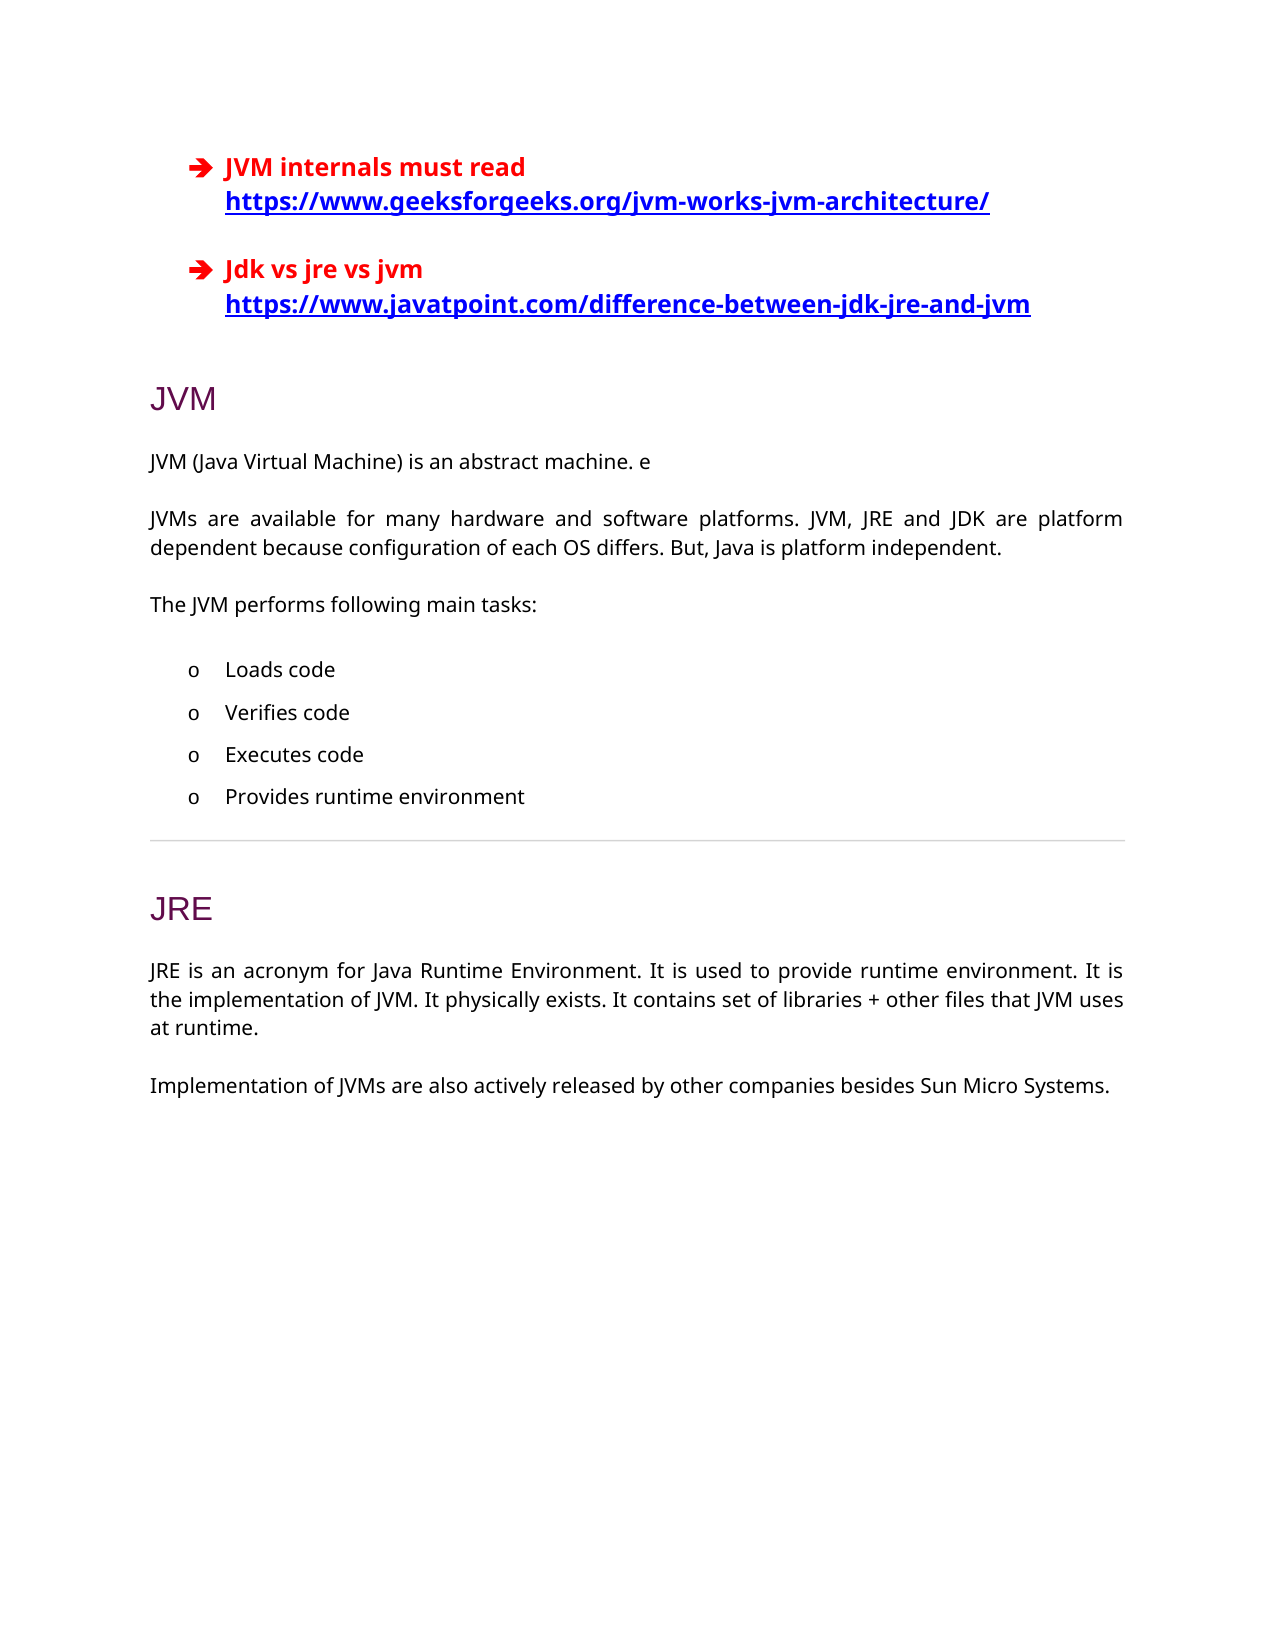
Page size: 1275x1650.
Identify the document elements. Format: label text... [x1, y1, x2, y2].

list Jdk vs jre vs jvm [187, 252, 1125, 286]
list Verifies code [187, 690, 1125, 726]
text The JVM performs following main tasks: [150, 591, 1125, 619]
list JVM internals must read [187, 150, 1125, 184]
text JVMs are available for many hardware and software platforms. JVM, JRE and JDK are platform dependent because configuration of each OS differs. But, Java is platform independent. [150, 504, 1125, 561]
subtitle JVM [150, 379, 1125, 418]
text Implementation of JVMs are also actively released by other companies besides Sun Micro Systems. [150, 1071, 1125, 1099]
list Provides runtime environment [187, 775, 1125, 811]
text JVM (Java Virtual Machine) is an abstract machine. e [150, 447, 1125, 475]
text JRE is an acronym for Java Runtime Environment. It is used to provide runtime environment. It is the implementation of JVM. It physically exists. It contains set of libraries + other files that JVM uses at runtime. [150, 956, 1125, 1042]
list https://www.geeksforgeeks.org/jvm-works-jvm-architecture/ [225, 184, 1125, 218]
list https://www.javatpoint.com/difference-between-jdk-jre-and-jvm [225, 286, 1125, 320]
list Loads code [187, 648, 1125, 684]
list Executes code [187, 733, 1125, 768]
subtitle JRE [150, 889, 1125, 927]
